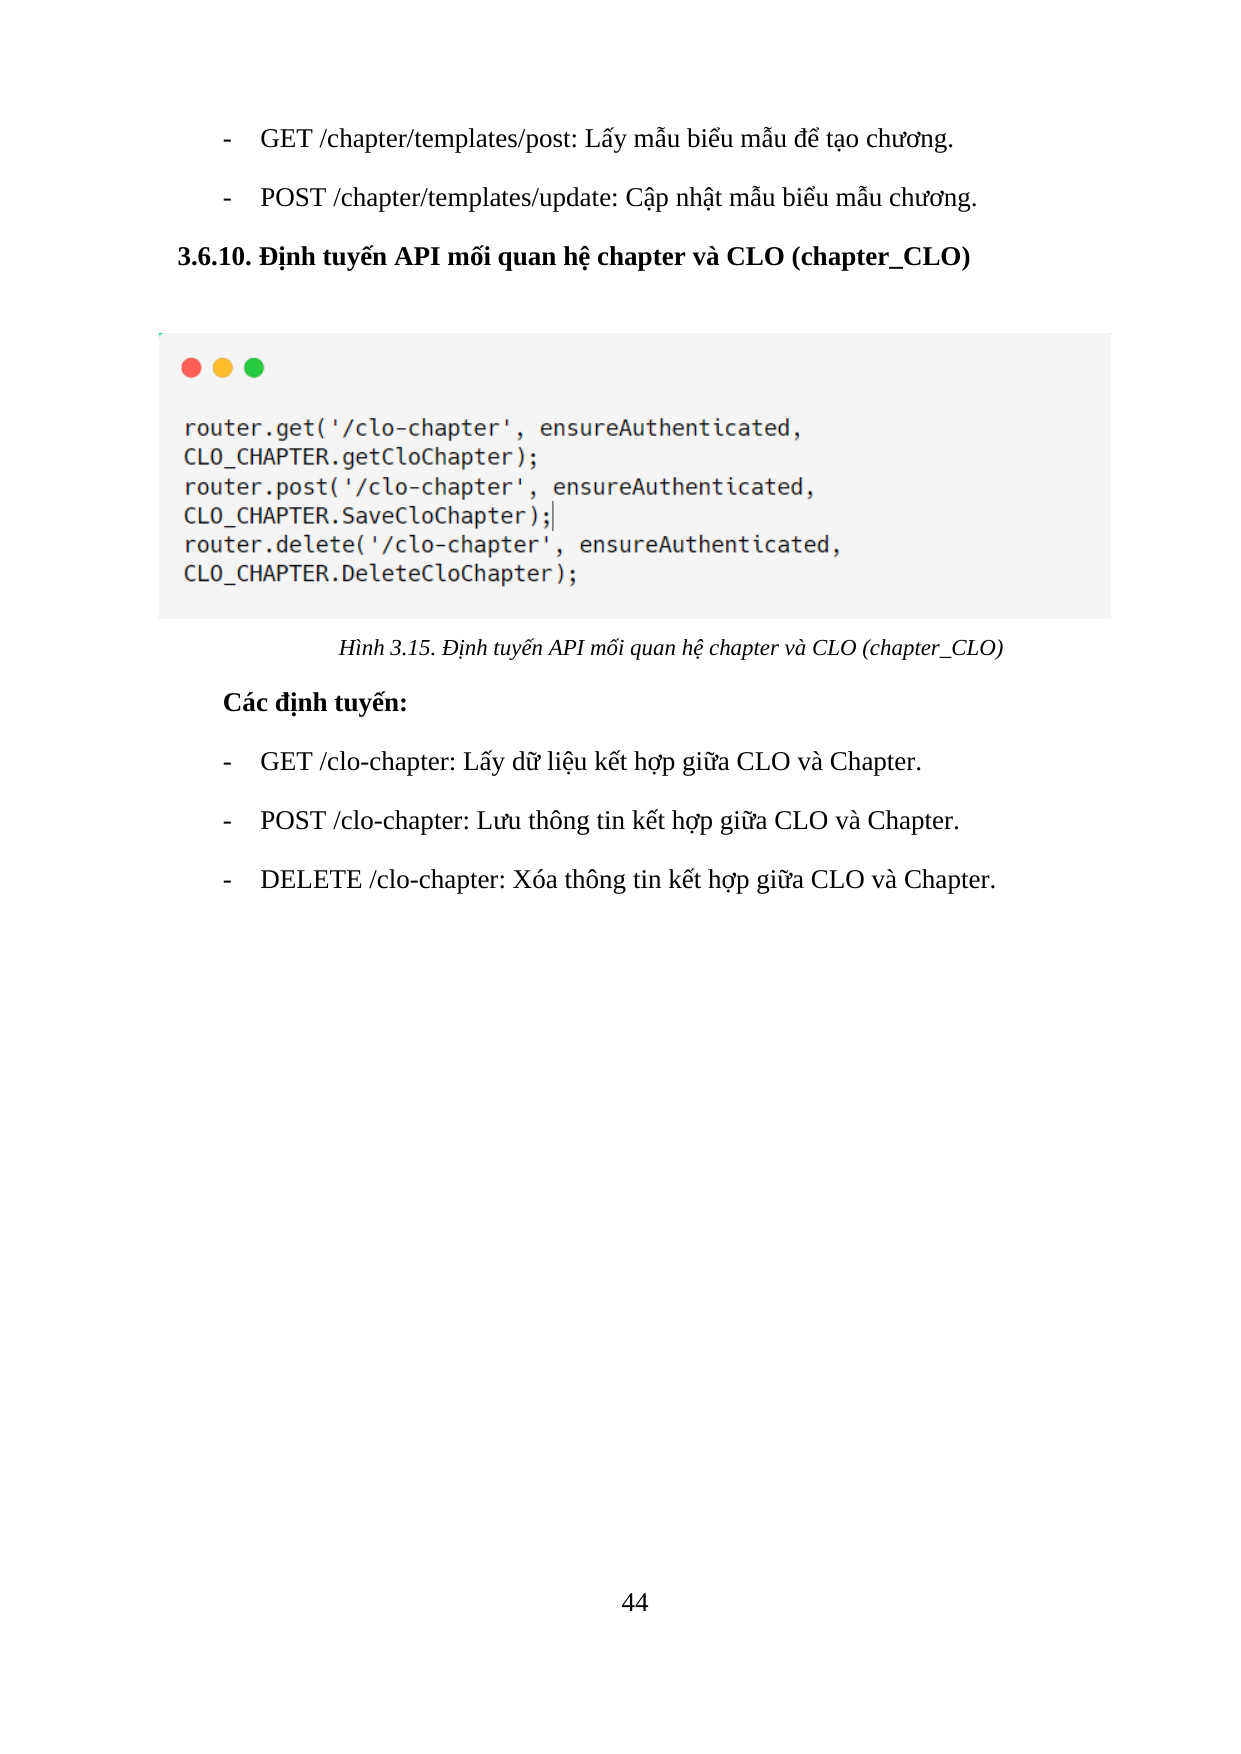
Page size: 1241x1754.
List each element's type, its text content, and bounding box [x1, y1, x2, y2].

list GET /chapter/templates/post: Lấy mẫu biểu mẫu để tạo chương. [223, 122, 1122, 153]
list POST /chapter/templates/update: Cập nhật mẫu biểu mẫu chương. [223, 181, 1122, 212]
subtitle Định tuyến API mối quan hệ chapter và CLO (chapter_CLO) [177, 240, 1122, 271]
picture [158, 333, 1112, 619]
list POST /clo-chapter: Lưu thông tin kết hợp giữa CLO và Chapter. [223, 804, 1122, 835]
list DELETE /clo-chapter: Xóa thông tin kết hợp giữa CLO và Chapter. [223, 863, 1122, 894]
list GET /clo-chapter: Lấy dữ liệu kết hợp giữa CLO và Chapter. [223, 745, 1122, 776]
text Các định tuyến: [148, 686, 1122, 717]
